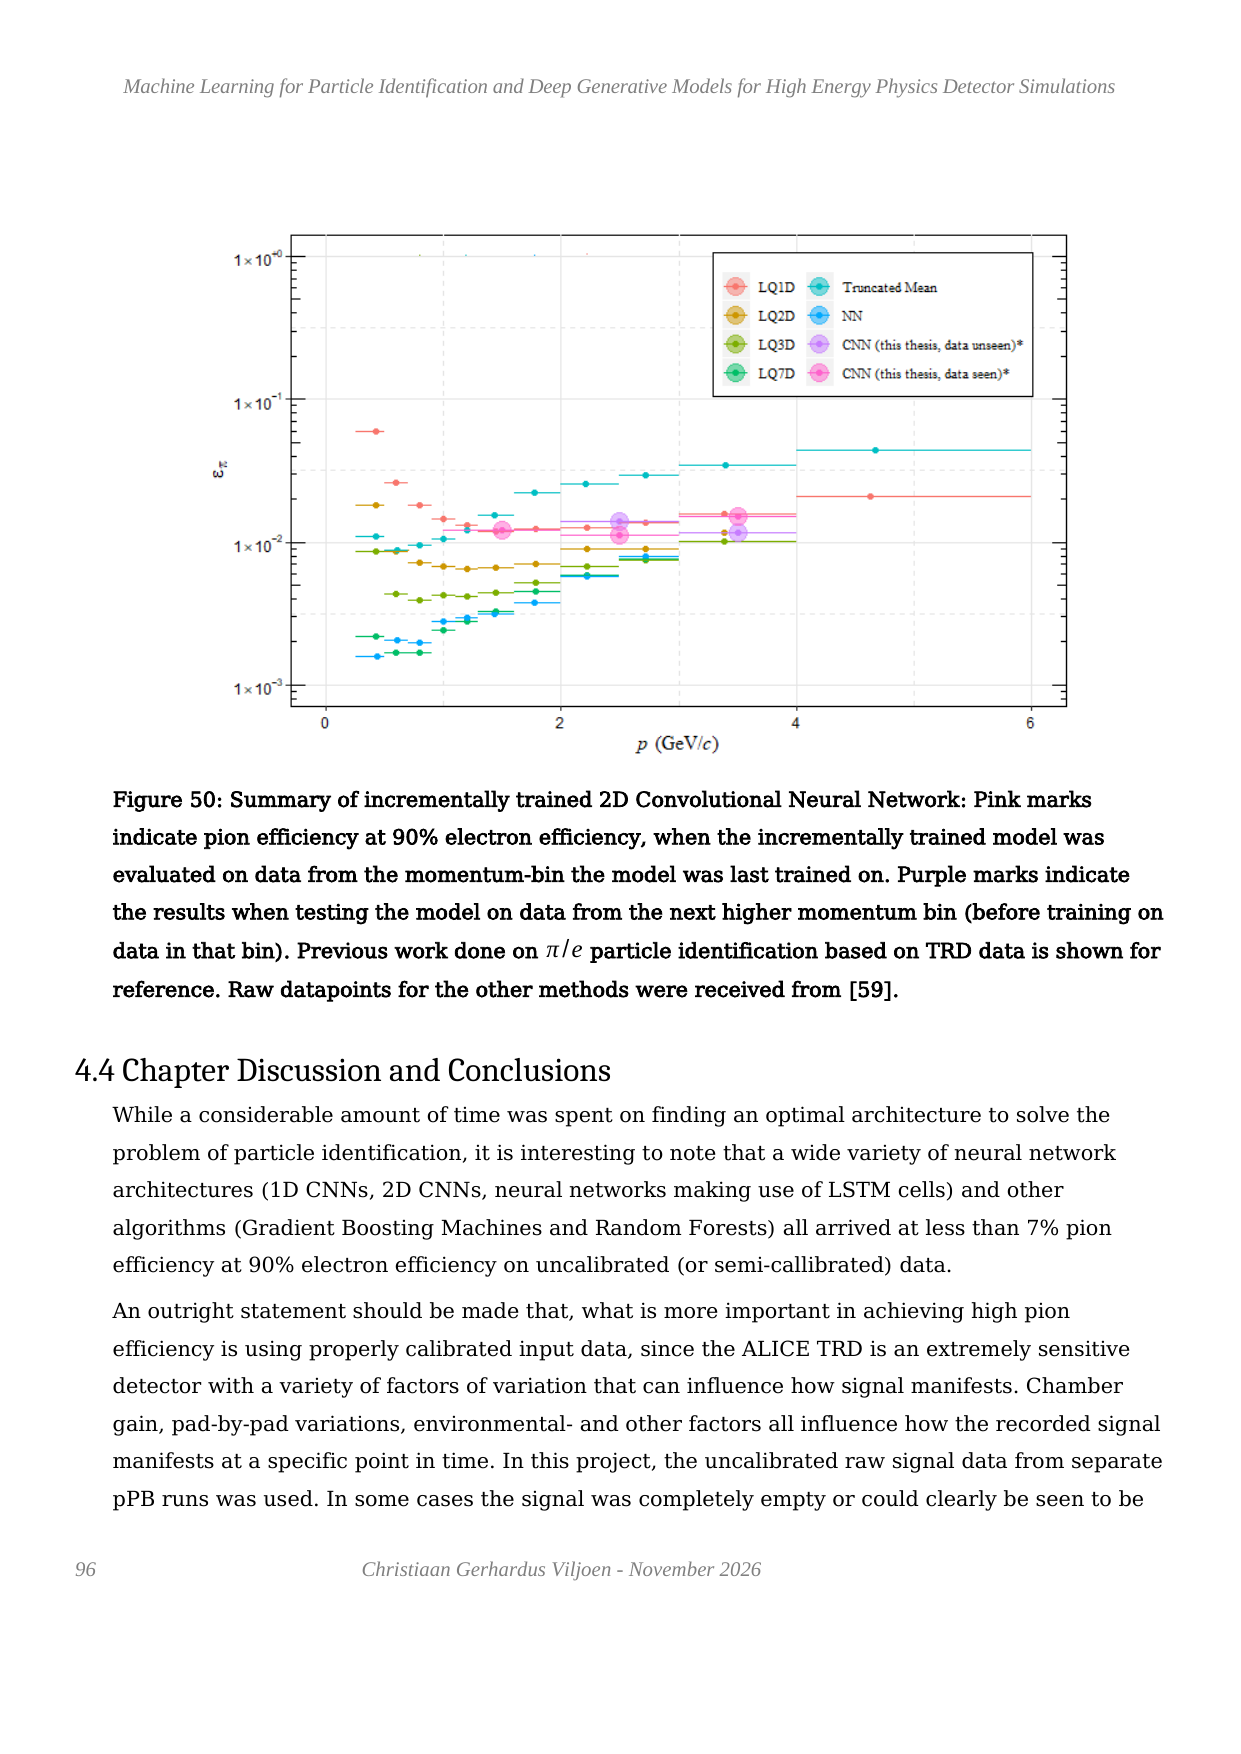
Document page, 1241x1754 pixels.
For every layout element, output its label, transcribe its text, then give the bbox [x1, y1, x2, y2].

subtitle Chapter Discussion and Conclusions [75, 1051, 1165, 1089]
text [112, 1298, 1165, 1510]
text While a considerable amount of time was spent on finding an optimal architecture to solve the problem of particle identification, it is interesting to note that a wide variety of neural network architectures (1D CNNs, 2D CNNs, neural networks making use of LSTM cells) and other algorithms (Gradient Boosting Machines and Random Forests) all arrived at less than 7% pion efficiency at 90% electron efficiency on uncalibrated (or semi-callibrated) data. [112, 1102, 1165, 1277]
picture [202, 226, 1076, 766]
text Figure 50: Summary of incrementally trained 2D Convolutional Neural Network: Pink marks indicate pion efficiency at 90% electron efficiency, when the incrementally trained model was evaluated on data from the momentum-bin the model was last trained on. Purple marks indicate the results when testing the model on data from the next higher momentum bin (before training on data in that bin). Previous work done on particle identification based on TRD data is shown for reference. Raw datapoints for the other methods were received from . [112, 786, 1165, 1001]
